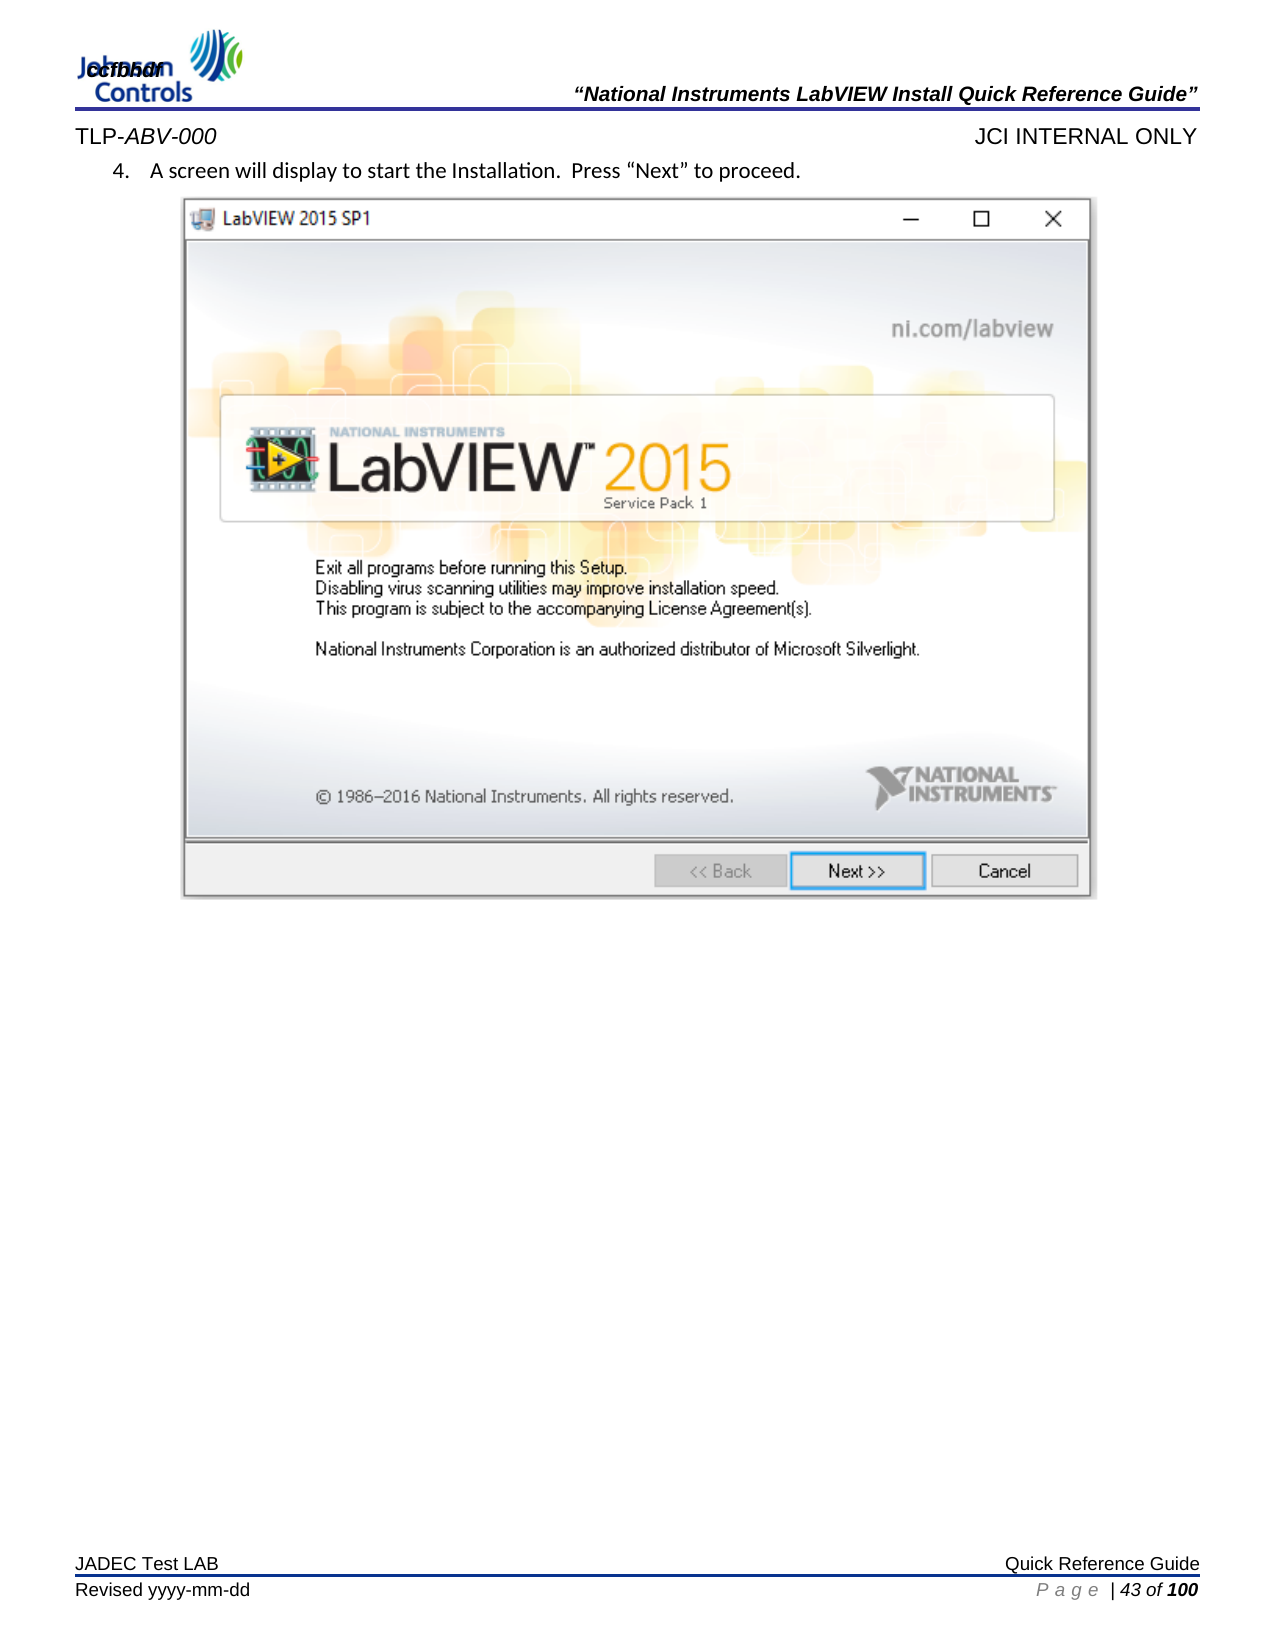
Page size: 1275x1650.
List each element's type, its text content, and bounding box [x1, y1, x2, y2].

picture [76, 26, 246, 105]
picture [176, 194, 1099, 903]
list A screen will display to start the Installation. Press “Next” to proceed. [112, 156, 1200, 184]
